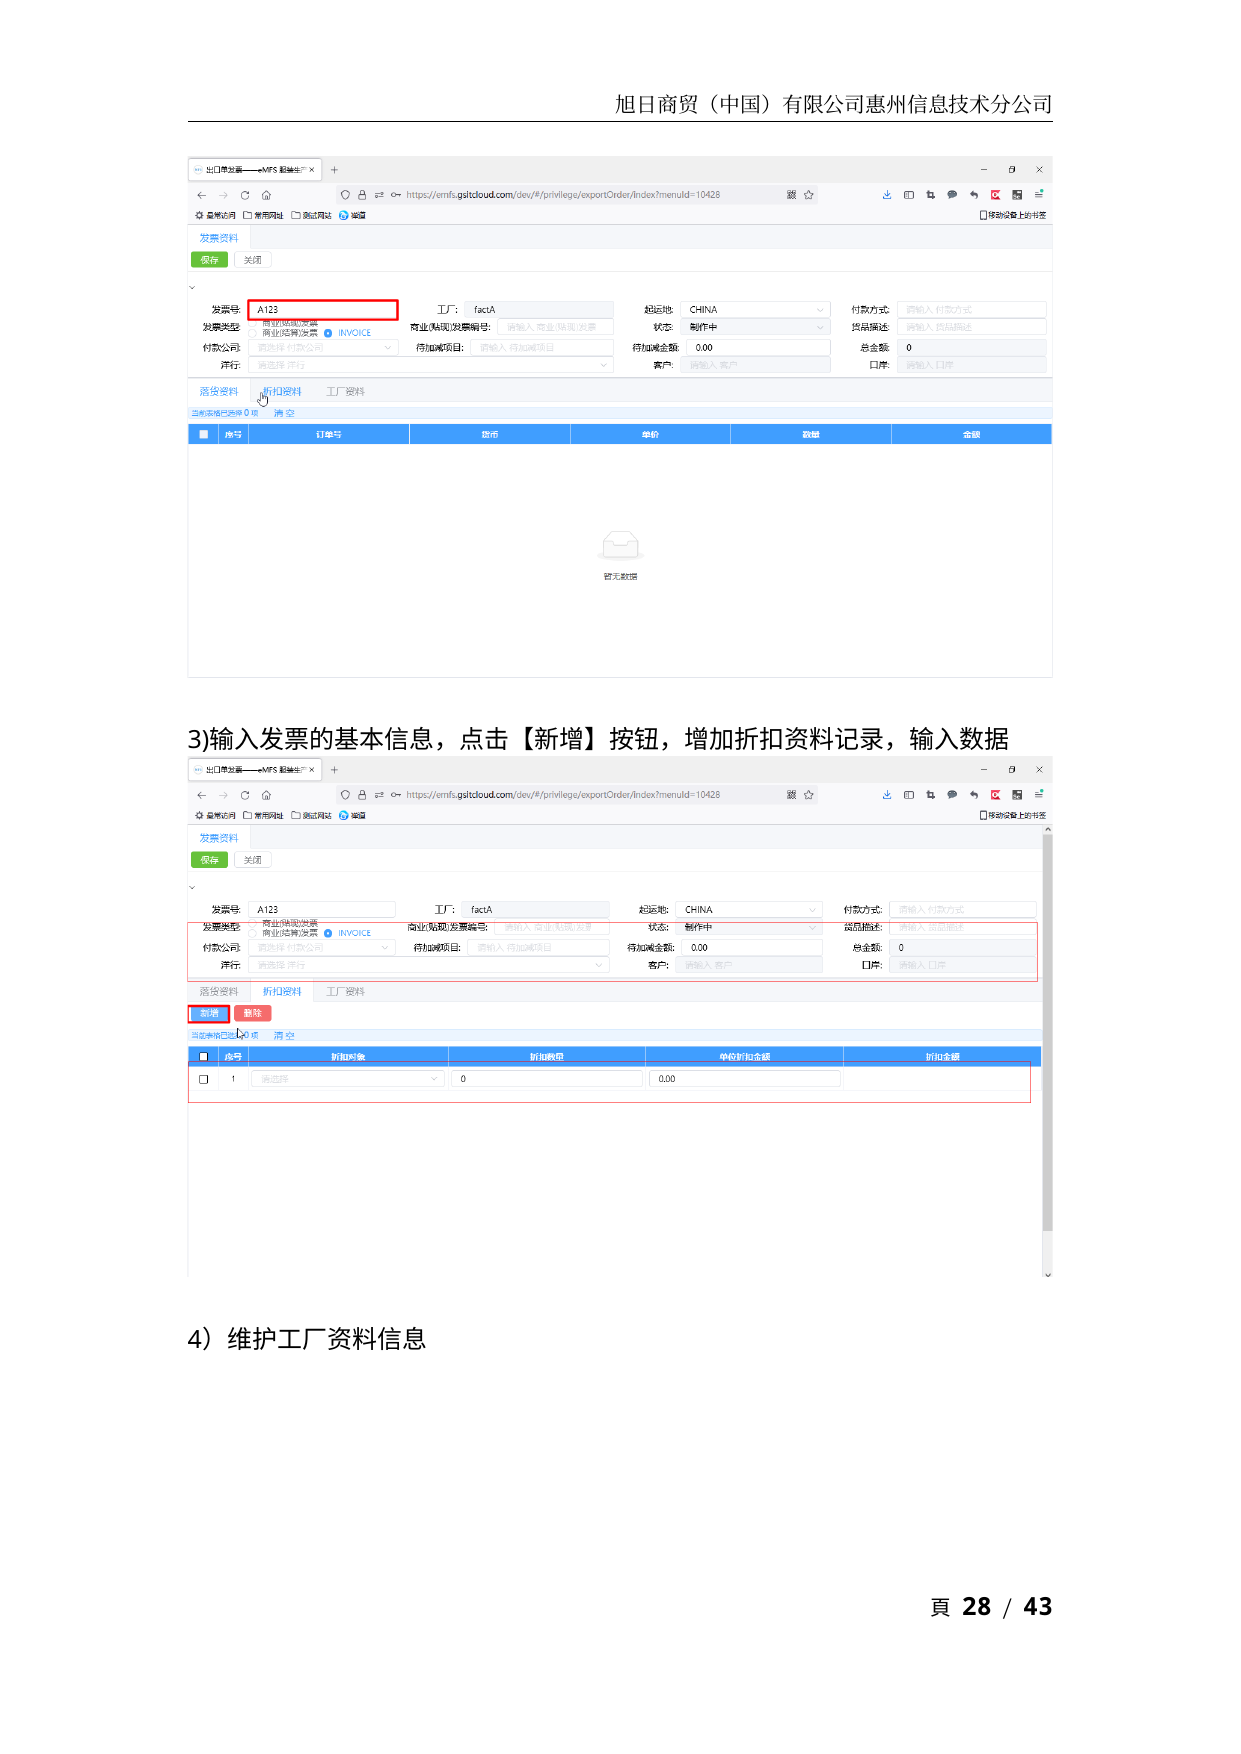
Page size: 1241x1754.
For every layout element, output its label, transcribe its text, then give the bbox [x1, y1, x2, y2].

text 3)输入发票的基本信息，点击【新增】按钮，增加折扣资料记录，输入数据 [187, 719, 1053, 756]
text 4）维护工厂资料信息 [187, 1319, 1053, 1357]
picture [187, 156, 1053, 678]
picture [187, 756, 1053, 1277]
